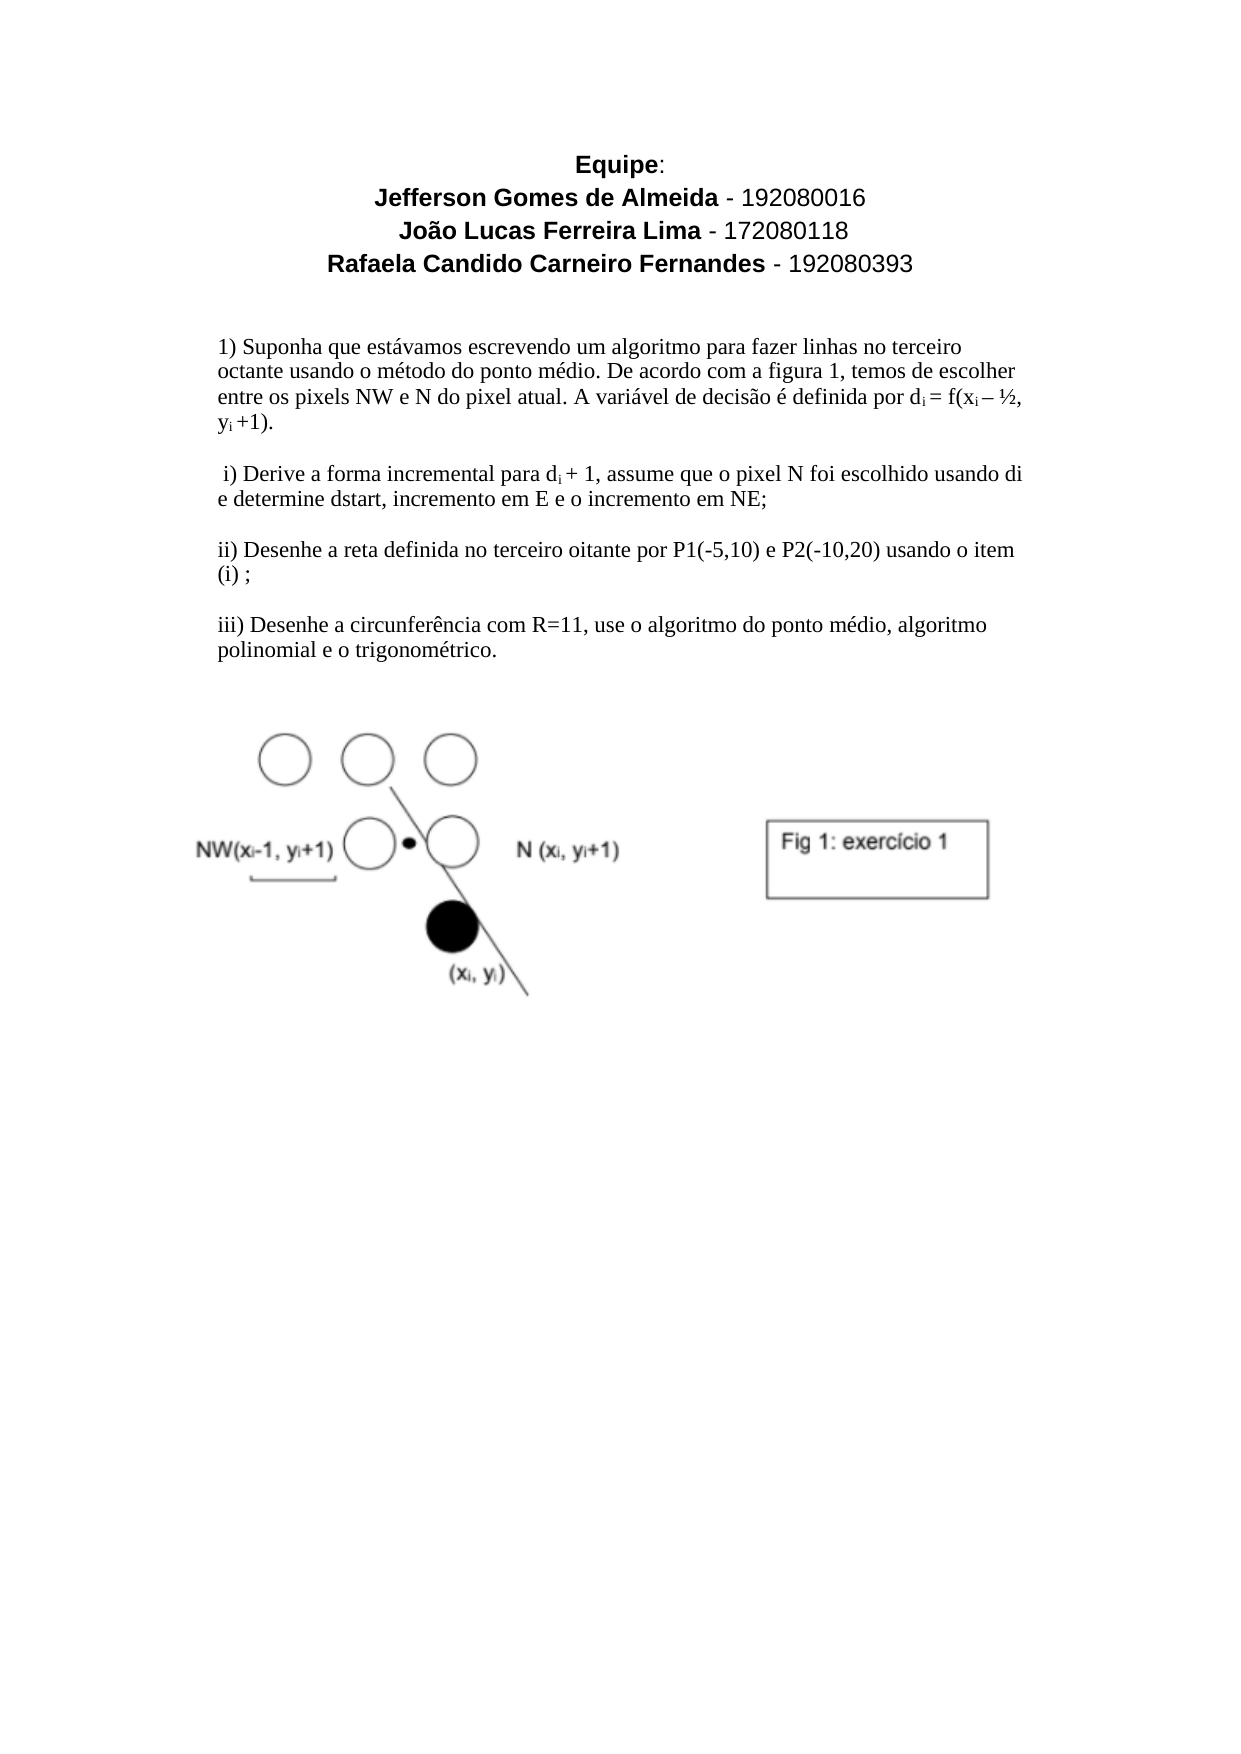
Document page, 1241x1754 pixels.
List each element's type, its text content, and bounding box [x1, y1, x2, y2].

text João Lucas Ferreira Lima - 172080118 [150, 216, 1090, 245]
text Equipe: [150, 150, 1090, 179]
text ii) Desenhe a reta definida no terceiro oitante por P1(-5,10) e P2(-10,20) usando o item (i) ; [217, 538, 1032, 587]
text i) Derive a forma incremental para di + 1, assume que o pixel N foi escolhido usando di e determine dstart, incremento em E e o incremento em NE; [217, 462, 1032, 511]
text Jefferson Gomes de Almeida - 192080016 [150, 183, 1090, 212]
text iii) Desenhe a circunferência com R=11, use o algoritmo do ponto médio, algoritmo polinomial e o trigonométrico. [217, 614, 1032, 662]
text Rafaela Candido Carneiro Fernandes - 192080393 [150, 249, 1090, 278]
text 1) Suponha que estávamos escrevendo um algoritmo para fazer linhas no terceiro octante usando o método do ponto médio. De acordo com a figura 1, temos de escolher entre os pixels NW e N do pixel atual. A variável de decisão é definida por di = f(xi – ½, yi +1). [217, 335, 1032, 435]
picture [150, 715, 1029, 1003]
